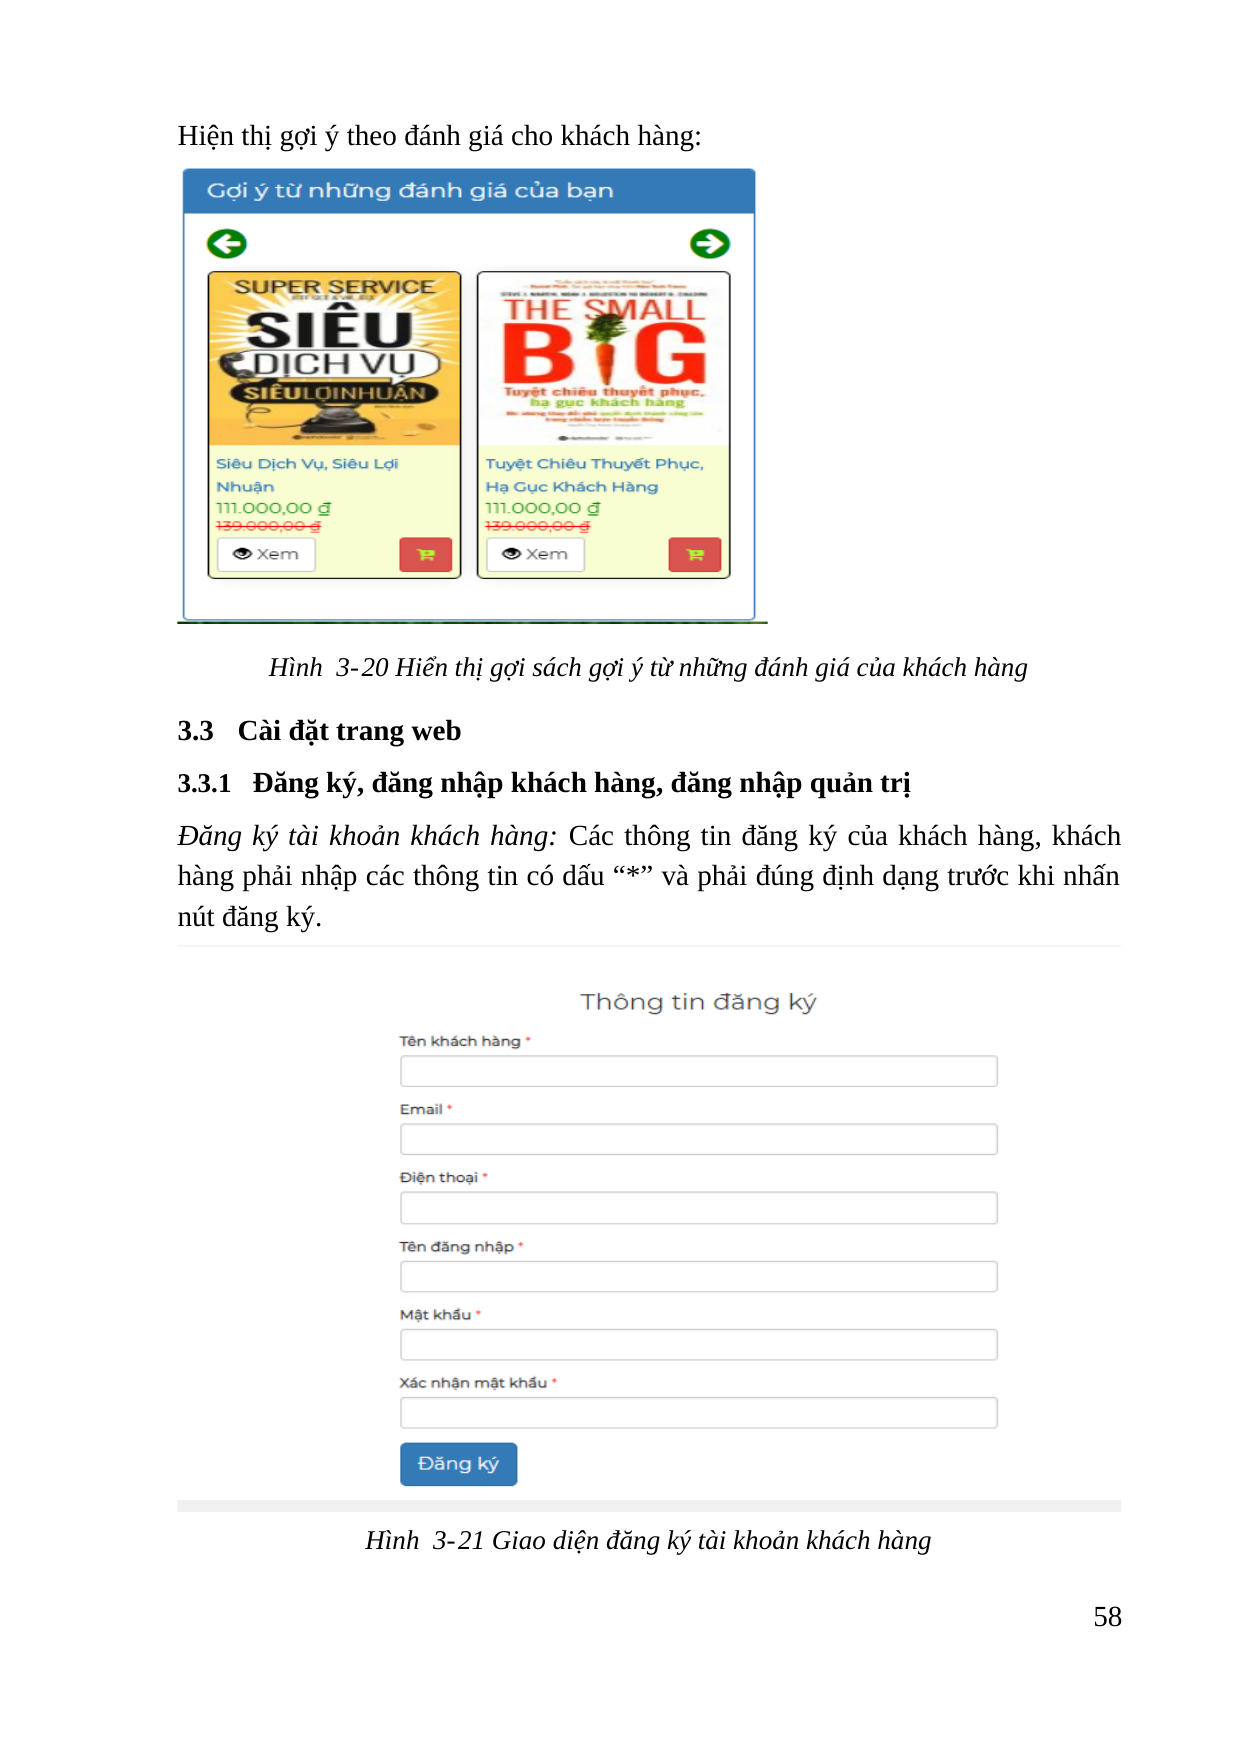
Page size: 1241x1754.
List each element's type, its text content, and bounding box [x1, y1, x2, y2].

text Đăng ký tài khoản khách hàng: Các thông tin đăng ký của khách hàng, khách hàng phải nhập các thông tin có dấu “*” và phải đúng định dạng trước khi nhấn nút đăng ký. [177, 818, 1122, 932]
subtitle Cài đặt trang web [177, 713, 1122, 746]
picture [177, 945, 1122, 1512]
picture [177, 164, 768, 624]
subtitle Đăng ký, đăng nhập khách hàng, đăng nhập quản trị [177, 766, 1122, 799]
text Hiện thị gợi ý theo đánh giá cho khách hàng: [177, 118, 1122, 152]
